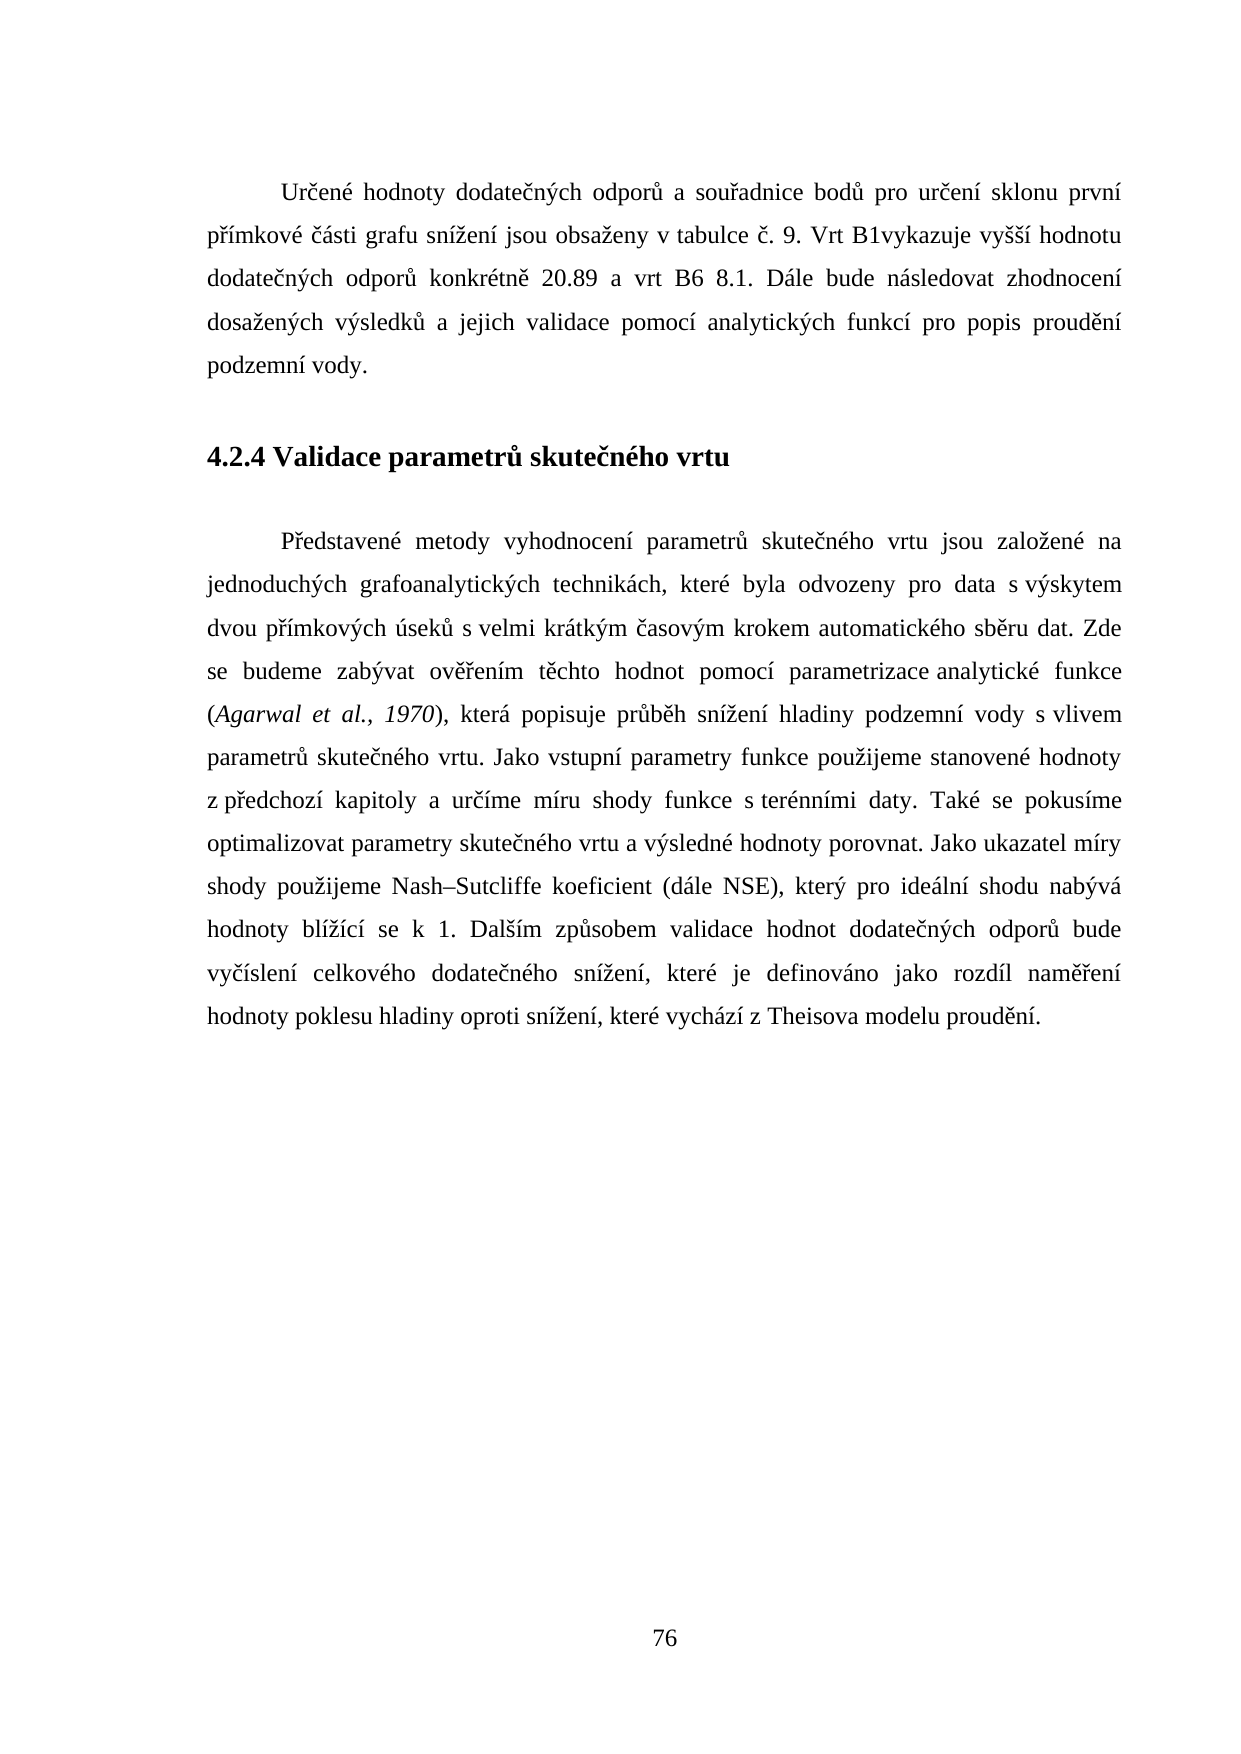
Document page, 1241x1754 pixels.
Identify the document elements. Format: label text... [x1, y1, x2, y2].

subtitle 4.2.4 Validace parametrů skutečného vrtu [207, 439, 1122, 472]
text Představené metody vyhodnocení parametrů skutečného vrtu jsou založené na jednoduchých grafoanalytických technikách, které byla odvozeny pro data s výskytem dvou přímkových úseků s velmi krátkým časovým krokem automatického sběru dat. Zde se budeme zabývat ověřením těchto hodnot pomocí parametrizace analytické funkce (Agarwal et al., 1970), která popisuje průběh snížení hladiny podzemní vody s vlivem parametrů skutečného vrtu. Jako vstupní parametry funkce použijeme stanovené hodnoty z předchozí kapitoly a určíme míru shody funkce s terénními daty. Také se pokusíme optimalizovat parametry skutečného vrtu a výsledné hodnoty porovnat. Jako ukazatel míry shody použijeme Nash–Sutcliffe koeficient (dále NSE), který pro ideální shodu nabývá hodnoty blížící se k 1. Dalším způsobem validace hodnot dodatečných odporů bude vyčíslení celkového dodatečného snížení, které je definováno jako rozdíl naměření hodnoty poklesu hladiny oproti snížení, které vychází z Theisova modelu proudění. [207, 526, 1122, 1029]
text Určené hodnoty dodatečných odporů a souřadnice bodů pro určení sklonu první přímkové části grafu snížení jsou obsaženy v tabulce č. 9. Vrt B1vykazuje vyšší hodnotu dodatečných odporů konkrétně 20.89 a vrt B6 8.1. Dále bude následovat zhodnocení dosažených výsledků a jejich validace pomocí analytických funkcí pro popis proudění podzemní vody. [207, 177, 1122, 378]
